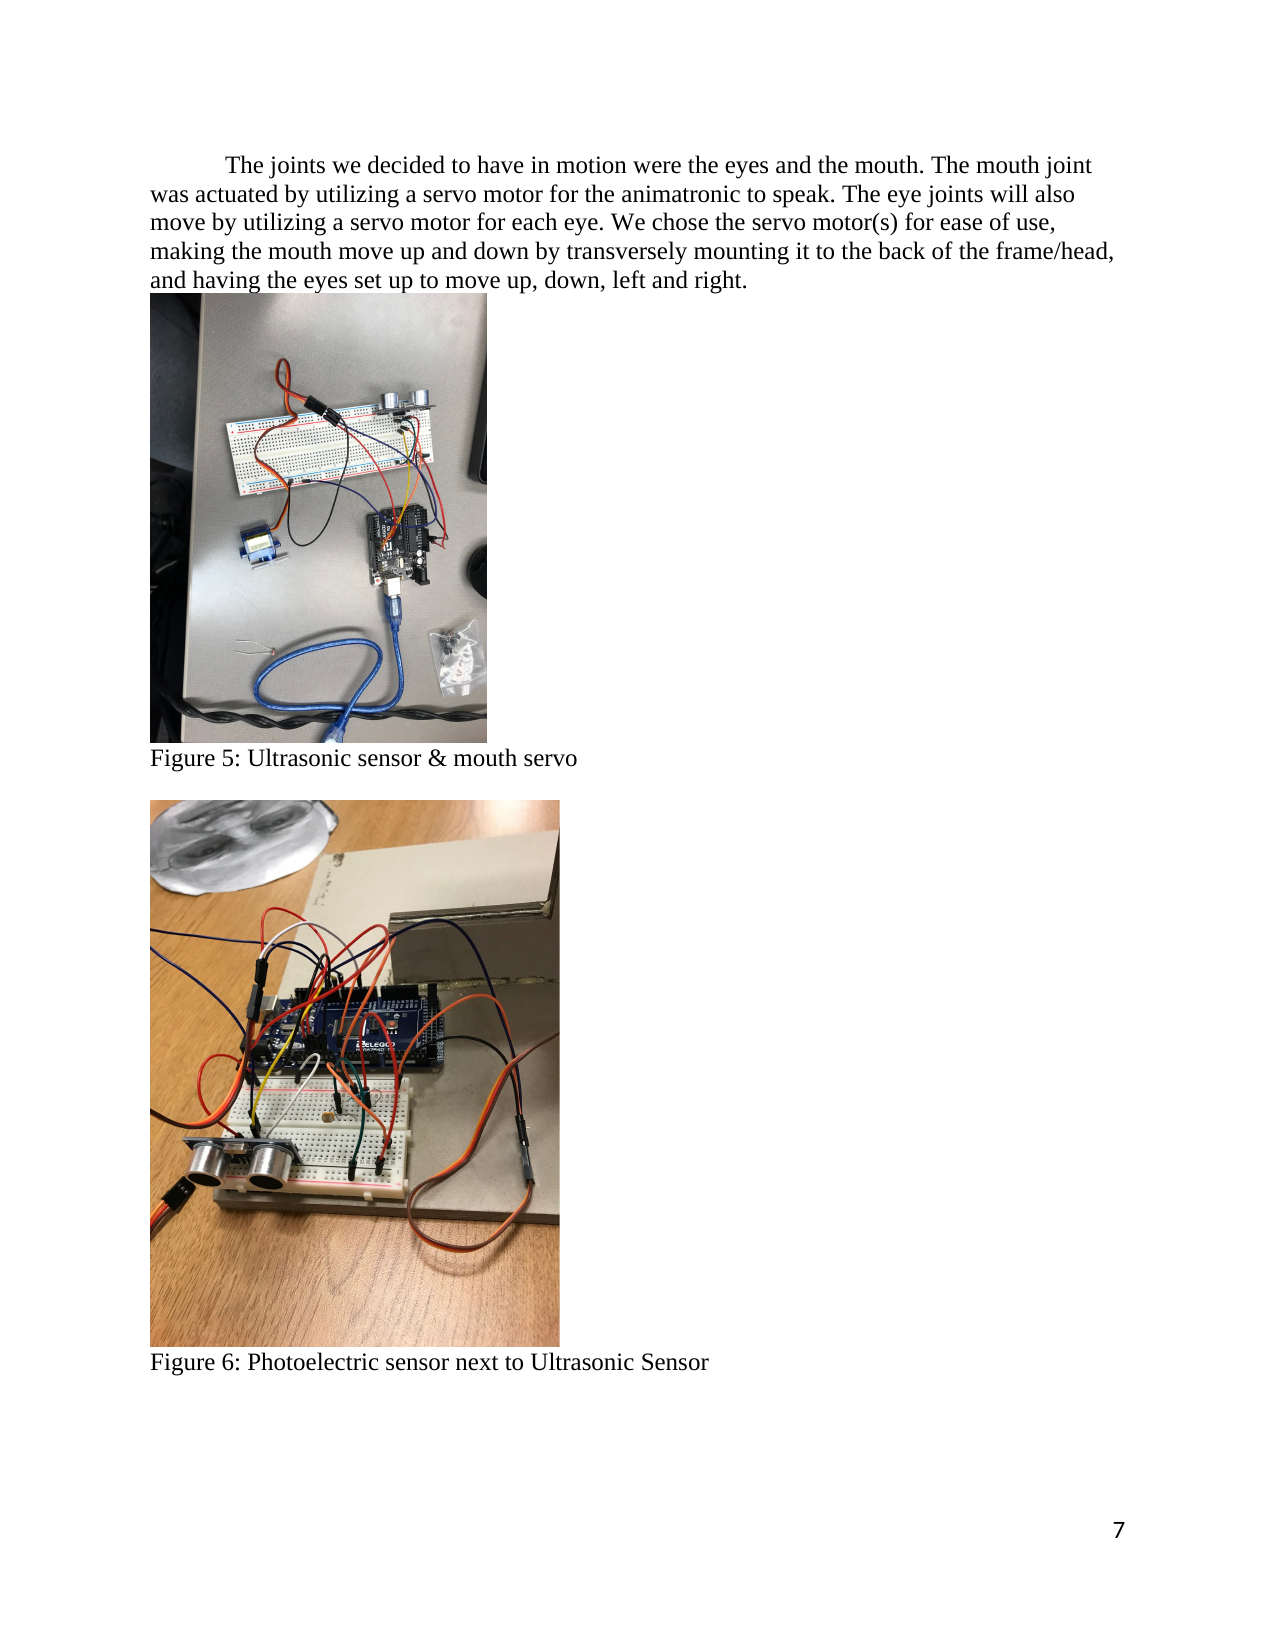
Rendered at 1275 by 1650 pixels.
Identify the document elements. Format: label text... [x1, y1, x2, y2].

picture [150, 800, 560, 1347]
picture [150, 293, 487, 743]
text Figure 6: Photoelectric sensor next to Ultrasonic Sensor [150, 1347, 1125, 1375]
text The joints we decided to have in motion were the eyes and the mouth. The mouth joint was actuated by utilizing a servo motor for the animatronic to speak. The eye joints will also move by utilizing a servo motor for each eye. We chose the servo motor(s) for ease of use, making the mouth move up and down by transversely mounting it to the back of the frame/head, and having the eyes set up to move up, down, left and right. [150, 150, 1125, 294]
text Figure 5: Ultrasonic sensor & mouth servo [150, 743, 1125, 772]
